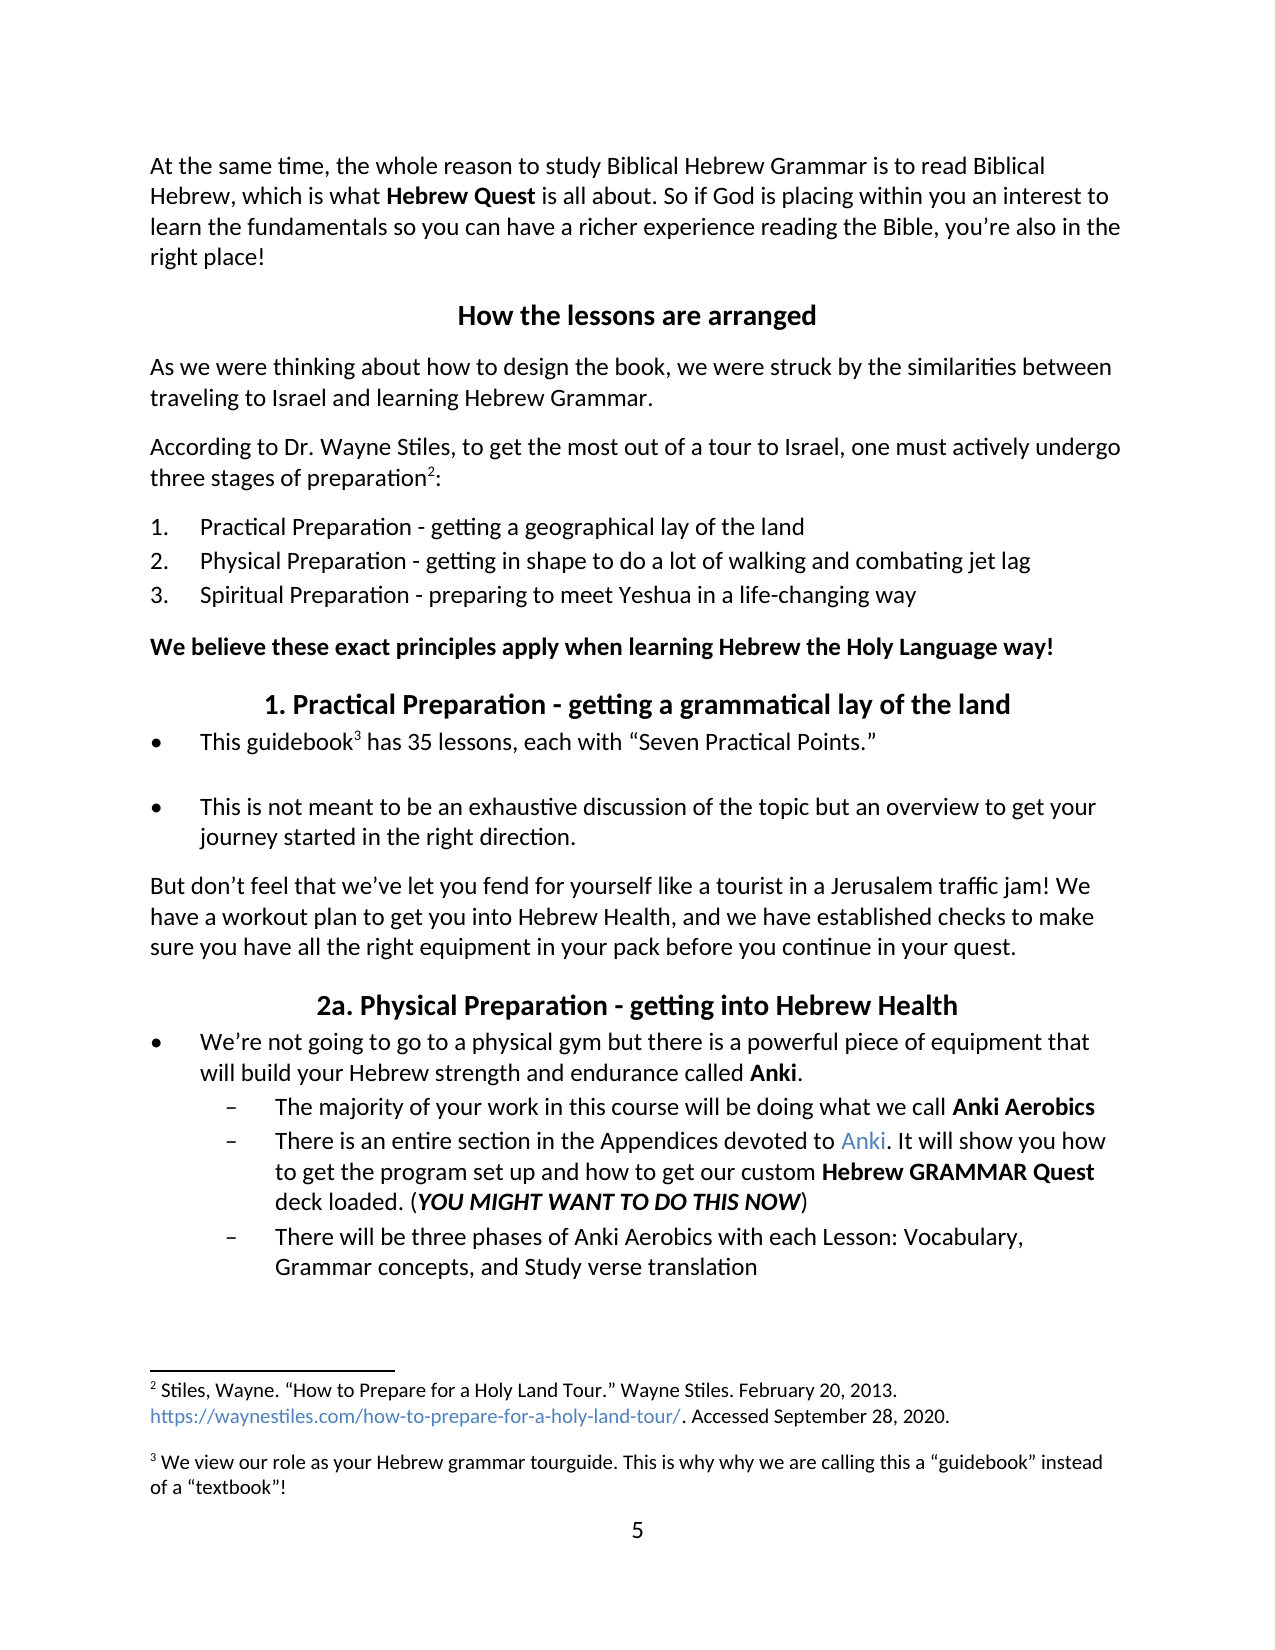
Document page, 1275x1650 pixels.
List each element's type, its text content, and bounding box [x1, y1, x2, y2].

text But don’t feel that we’ve let you fend for yourself like a tourist in a Jerusalem traffic jam! We have a workout plan to get you into Hebrew Health, and we have established checks to make sure you have all the right equipment in your pack before you continue in your quest. [150, 870, 1125, 962]
subtitle How the lessons are arranged [150, 297, 1125, 333]
list The majority of your work in this course will be doing what we call Anki Aerobics [225, 1091, 1125, 1122]
list There is an entire section in the Appendices devoted to Anki. It will show you how to get the program set up and how to get our custom Hebrew GRAMMAR Quest deck loaded. (YOU MIGHT WANT TO DO THIS NOW) [225, 1125, 1125, 1217]
subtitle 1. Practical Preparation - getting a grammatical lay of the land [150, 686, 1125, 722]
subtitle We believe these exact principles apply when learning Hebrew the Holy Language way! [150, 631, 1125, 661]
list Spiritual Preparation - preparing to meet Yeshua in a life-changing way [150, 579, 1125, 610]
text As we were thinking about how to design the book, we were struck by the similarities between traveling to Israel and learning Hebrew Grammar. [150, 351, 1125, 412]
list This guidebook has 35 lessons, each with “Seven Practical Points.” [150, 726, 1125, 787]
list There will be three phases of Anki Aerobics with each Lesson: Vocabulary, Grammar concepts, and Study verse translation [225, 1221, 1125, 1282]
list This is not meant to be an exhaustive discussion of the topic but an overview to get your journey started in the right direction. [150, 791, 1125, 852]
subtitle 2a. Physical Preparation - getting into Hebrew Health [150, 987, 1125, 1023]
list Physical Preparation - getting in shape to do a lot of walking and combating jet lag [150, 545, 1125, 576]
text According to Dr. Wayne Stiles, to get the most out of a tour to Israel, one must actively undergo three stages of preparation: [150, 431, 1125, 492]
list Practical Preparation - getting a geographical lay of the land [150, 511, 1125, 542]
list We’re not going to go to a physical gym but there is a powerful piece of equipment that will build your Hebrew strength and endurance called Anki. [150, 1026, 1125, 1087]
text At the same time, the whole reason to study Biblical Hebrew Grammar is to read Biblical Hebrew, which is what Hebrew Quest is all about. So if God is placing within you an interest to learn the fundamentals so you can have a richer experience reading the Bible, you’re also in the right place! [150, 150, 1125, 272]
